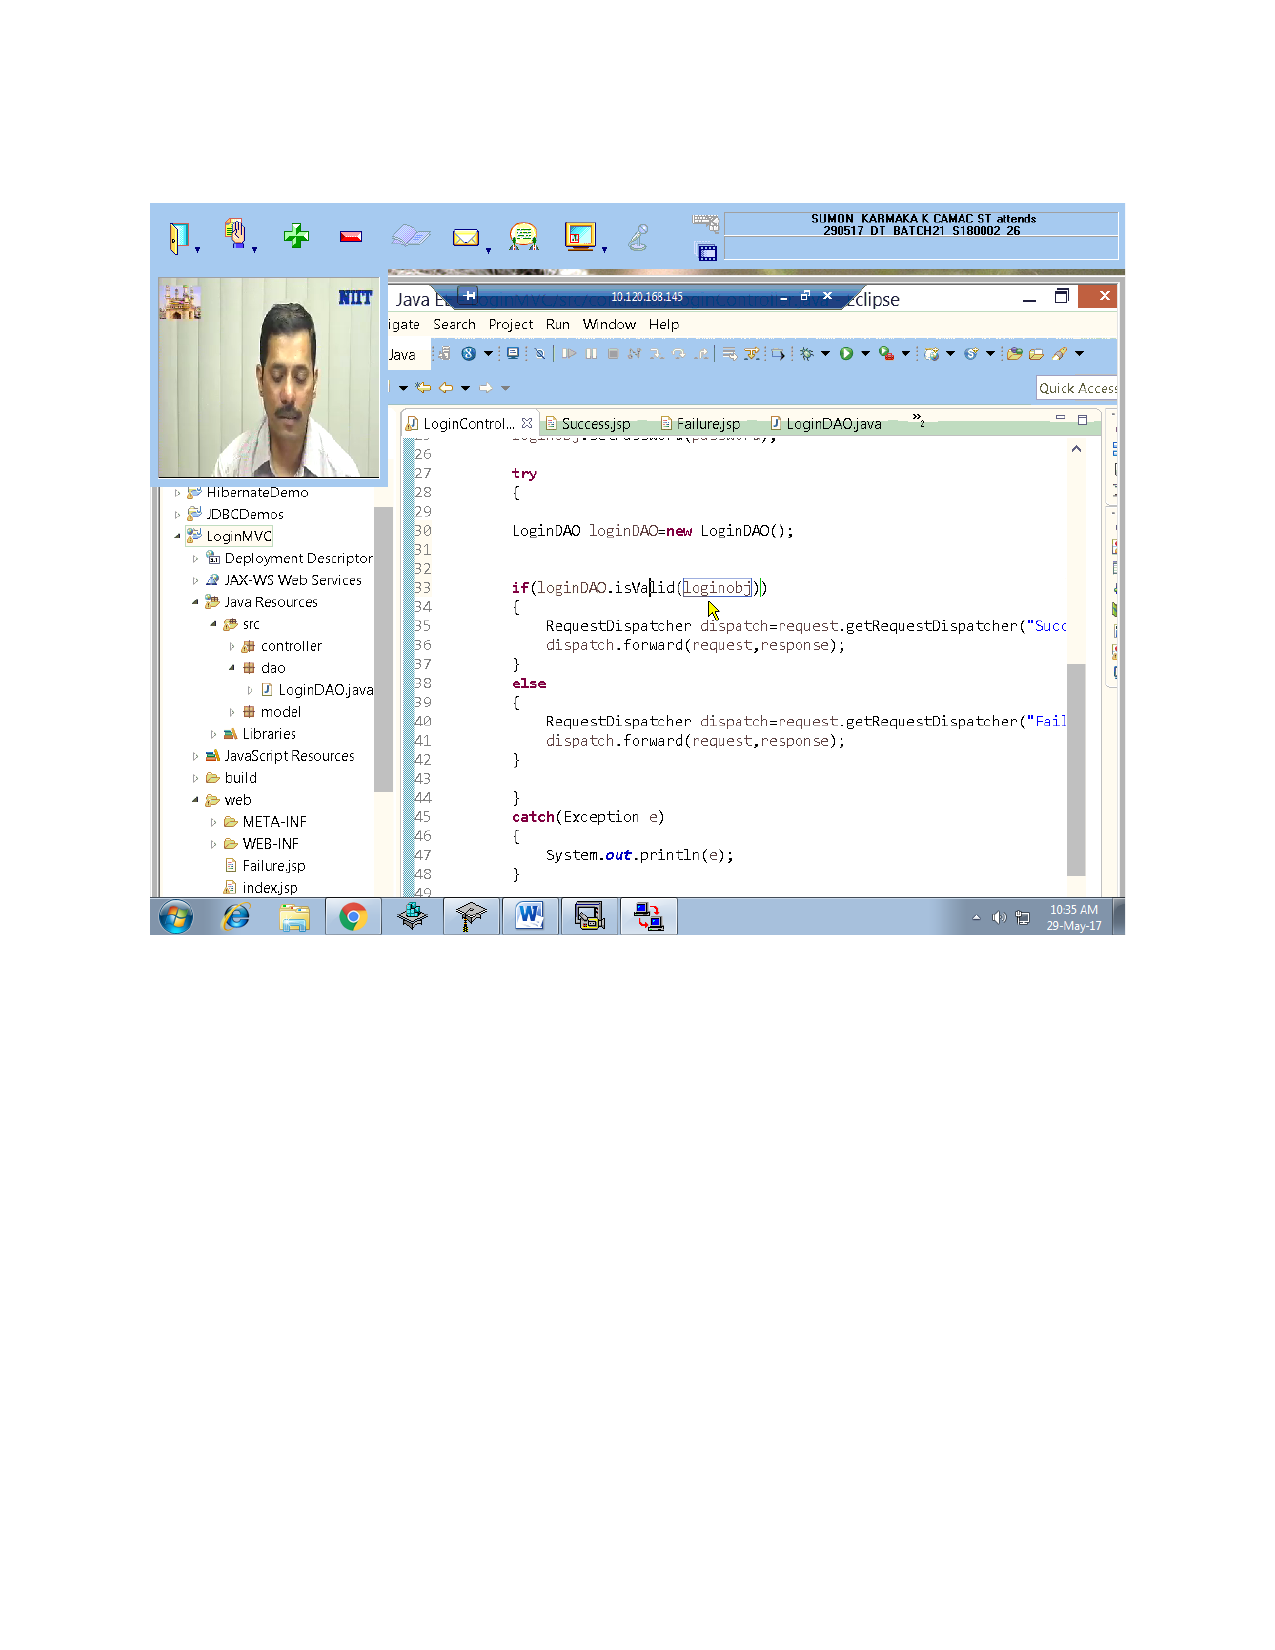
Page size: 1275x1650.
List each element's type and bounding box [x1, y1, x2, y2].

picture [150, 203, 1125, 935]
